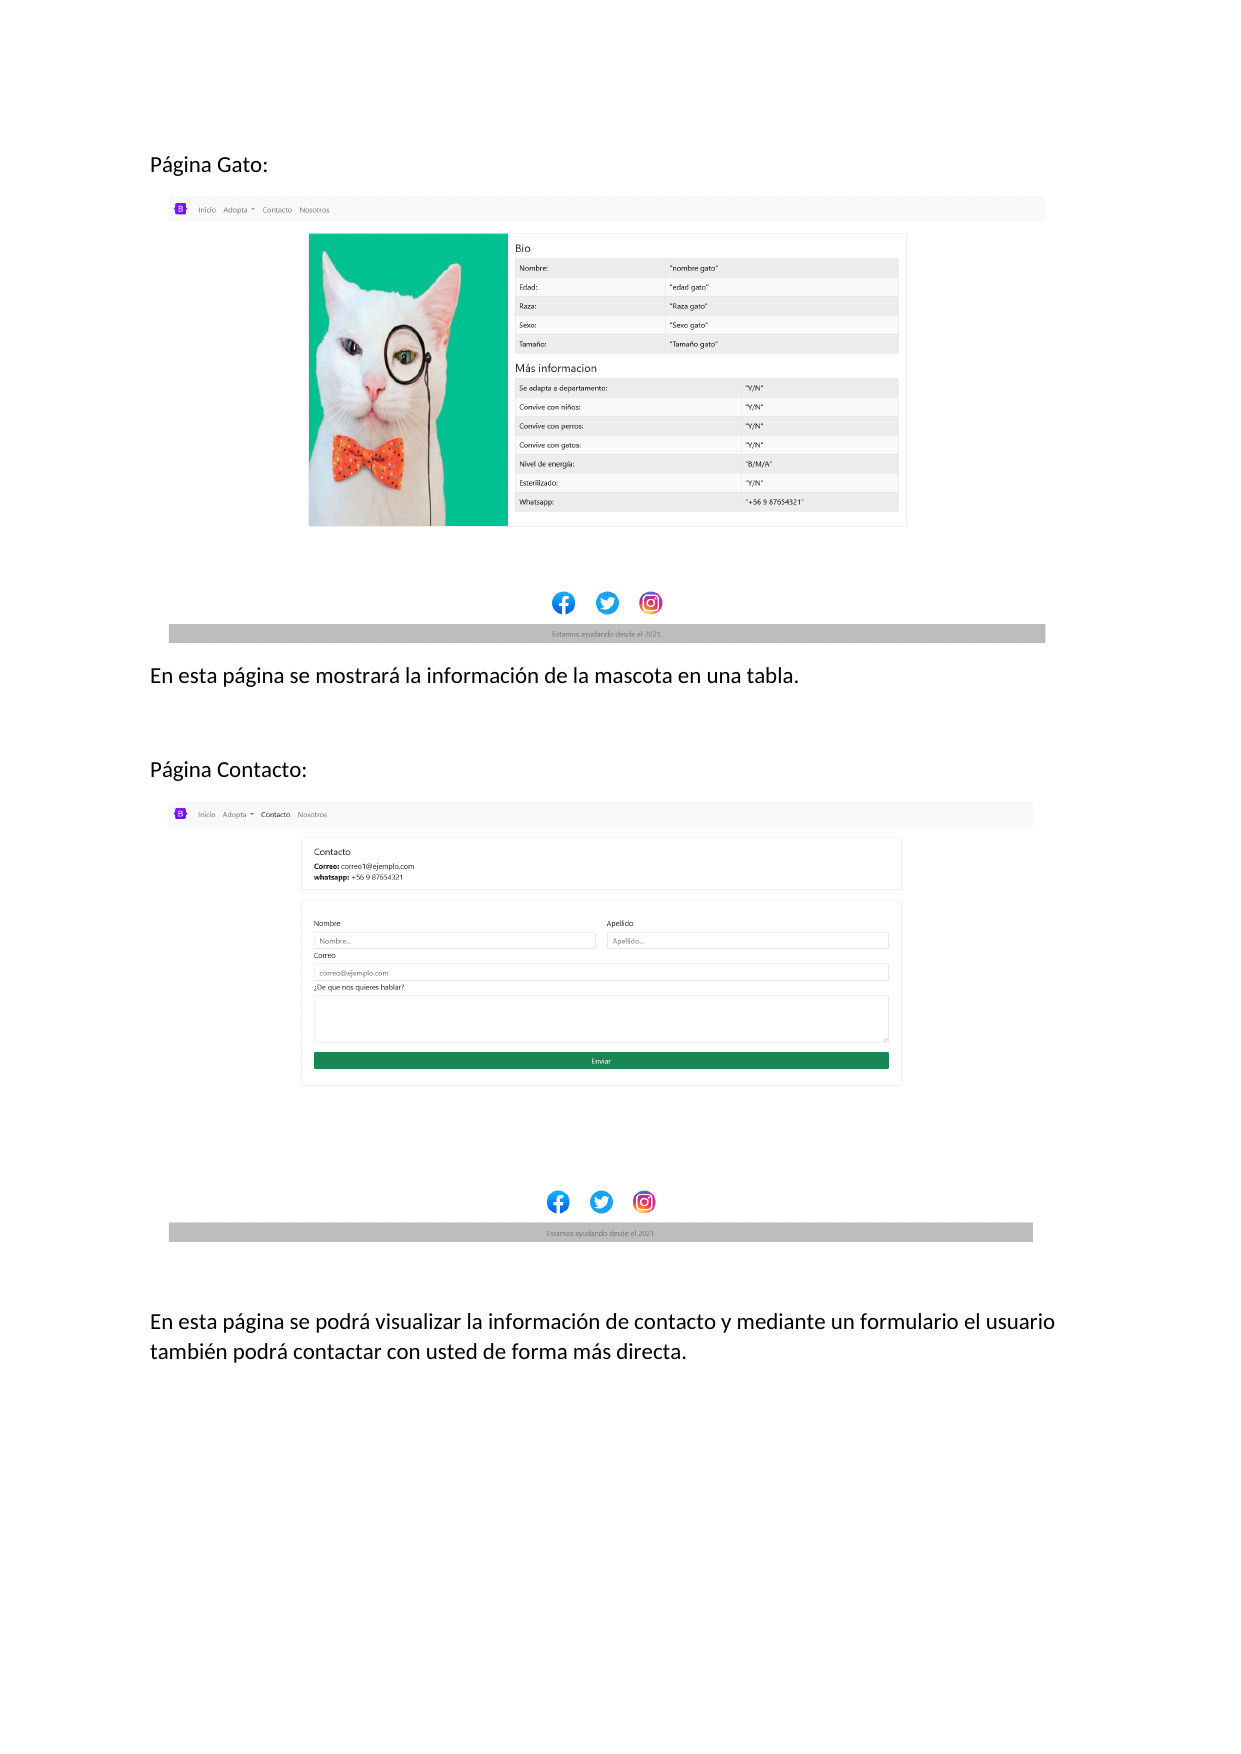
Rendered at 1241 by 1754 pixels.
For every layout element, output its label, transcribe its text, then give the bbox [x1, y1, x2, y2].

text Página Gato: [150, 150, 1090, 178]
text En esta página se podrá visualizar la información de contacto y mediante un formulario el usuario también podrá contactar con usted de forma más directa. [150, 1307, 1090, 1365]
text Página Contacto: [150, 755, 1090, 783]
text En esta página se mostrará la información de la mascota en una tabla. [150, 661, 1090, 689]
